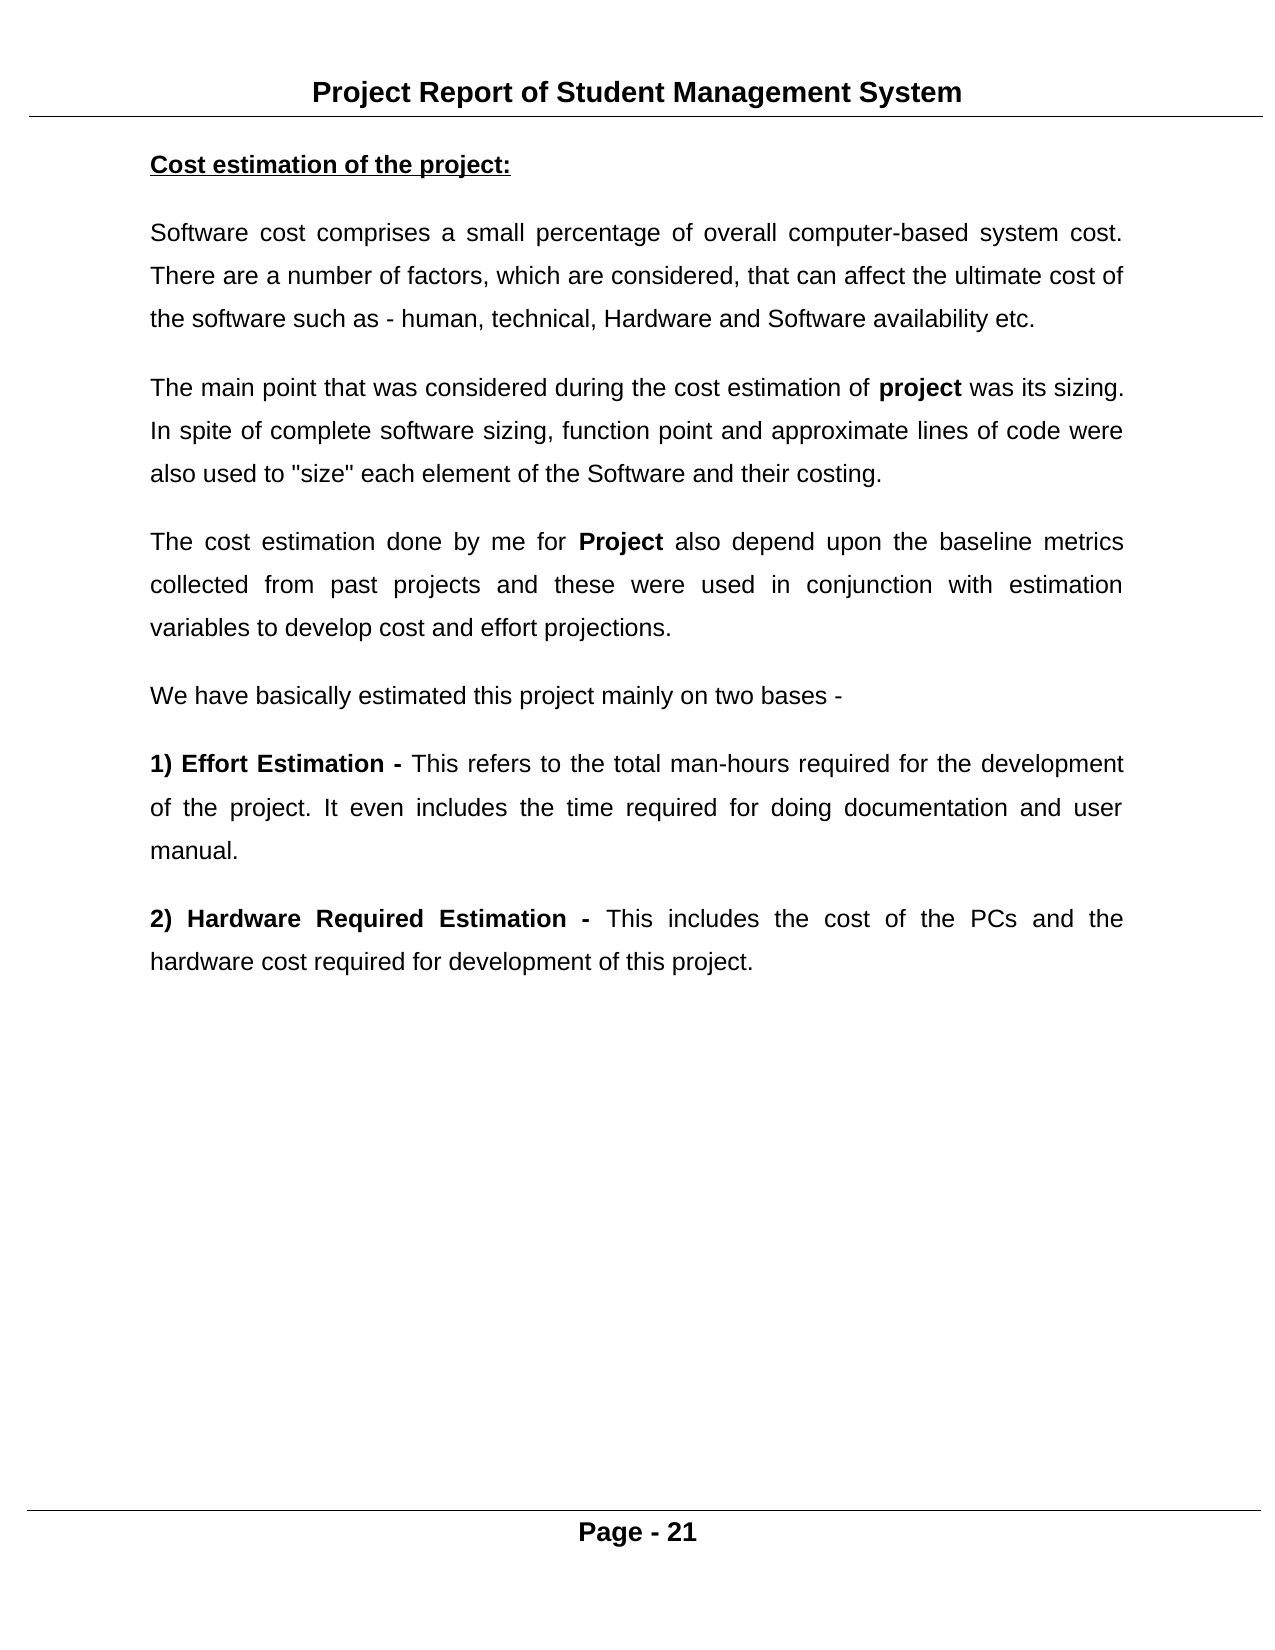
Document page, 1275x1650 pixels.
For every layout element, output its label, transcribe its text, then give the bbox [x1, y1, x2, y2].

text 2) Hardware Required Estimation - This includes the cost of the PCs and the hardware cost required for development of this project. [150, 904, 1125, 976]
text The main point that was considered during the cost estimation of project was its sizing. In spite of complete software sizing, function point and approximate lines of code were also used to "size" each element of the Software and their costing. [150, 372, 1125, 487]
text Cost estimation of the project: [150, 150, 1125, 179]
text Software cost comprises a small percentage of overall computer-based system cost. There are a number of factors, which are considered, that can affect the ultimate cost of the software such as - human, technical, Hardware and Software availability etc. [150, 218, 1125, 333]
text We have basically estimated this project mainly on two bases - [150, 681, 1125, 710]
text The cost estimation done by me for Project also depend upon the baseline metrics collected from past projects and these were used in conjunction with estimation variables to develop cost and effort projections. [150, 527, 1125, 642]
text 1) Effort Estimation - This refers to the total man-hours required for the development of the project. It even includes the time required for doing documentation and user manual. [150, 749, 1125, 864]
